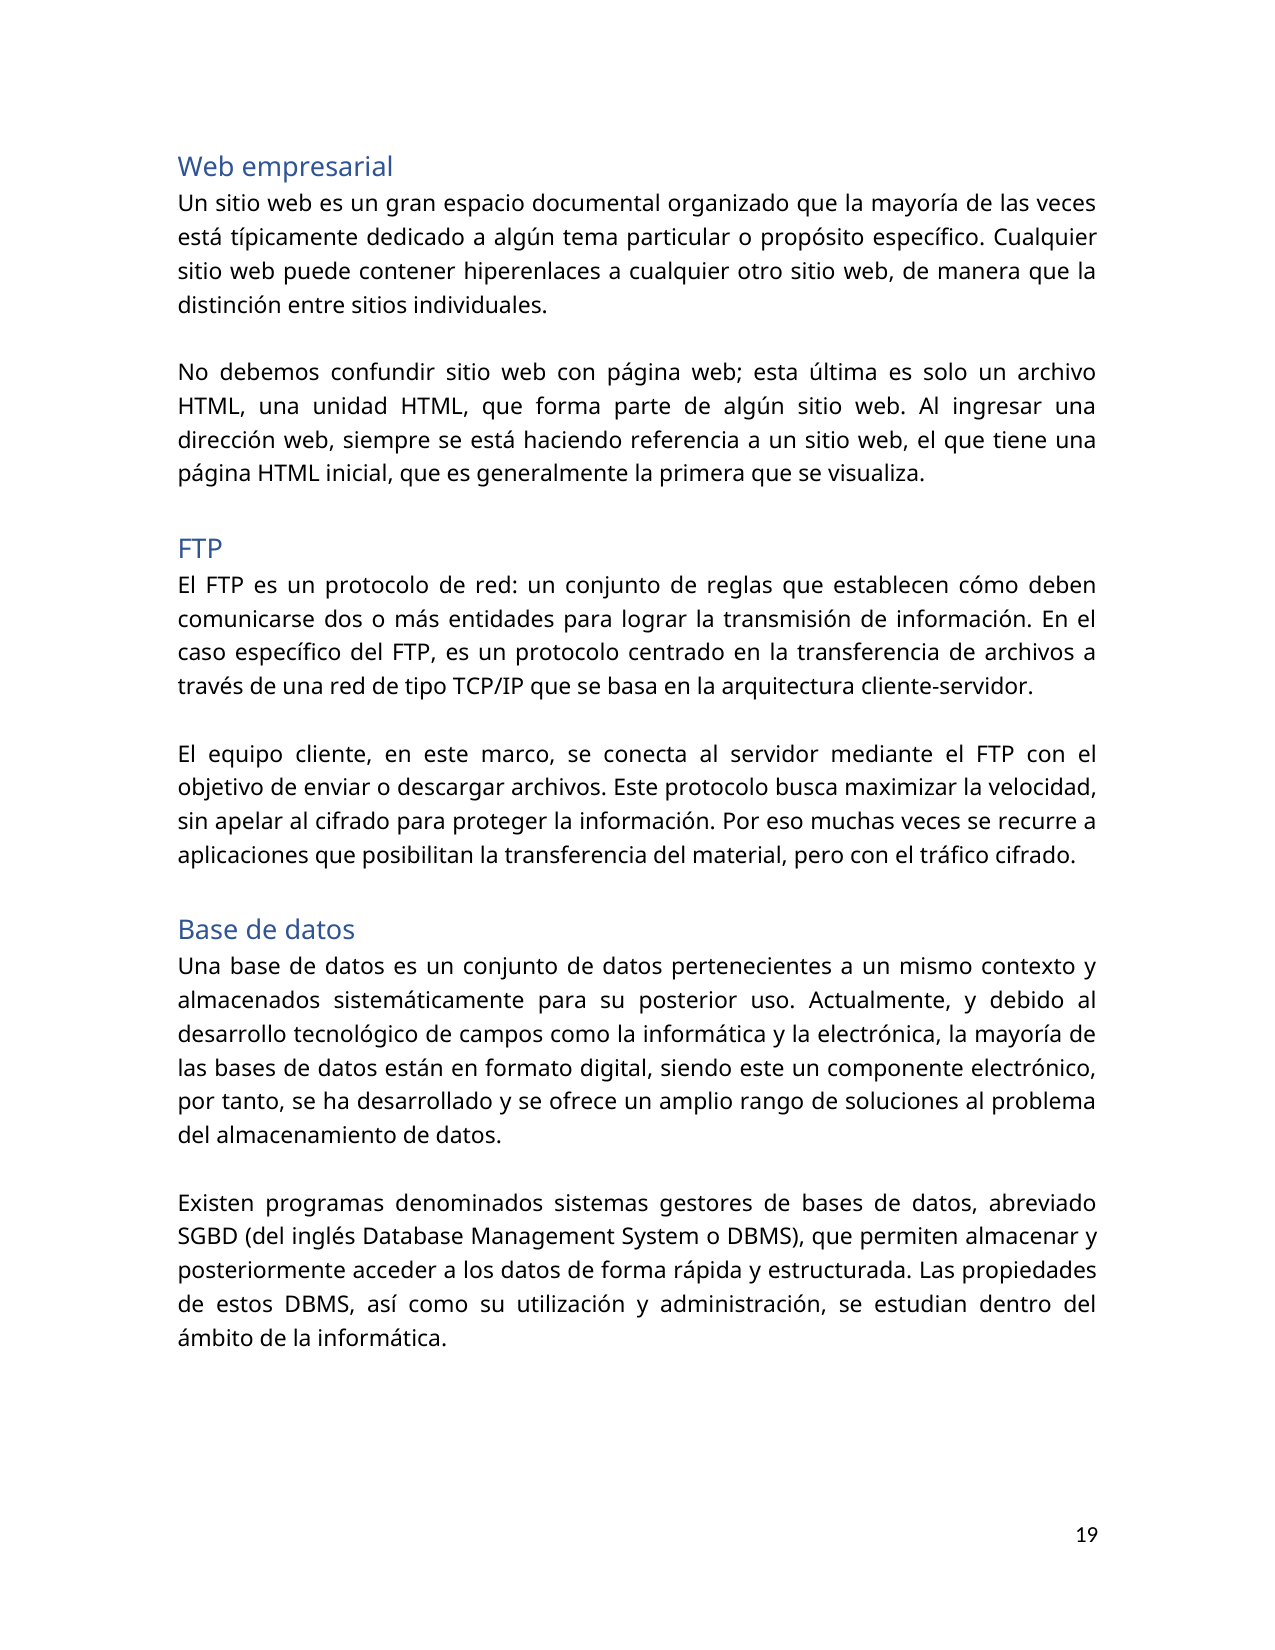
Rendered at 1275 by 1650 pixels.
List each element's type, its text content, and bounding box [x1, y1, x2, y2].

subtitle Base de datos [177, 911, 1098, 947]
text Una base de datos es un conjunto de datos pertenecientes a un mismo contexto y almacenados sistemáticamente para su posterior uso. Actualmente, y debido al desarrollo tecnológico de campos como la informática y la electrónica, la mayoría de las bases de datos están en formato digital, siendo este un componente electrónico, por tanto, se ha desarrollado y se ofrece un amplio rango de soluciones al problema del almacenamiento de datos. [177, 950, 1098, 1150]
text El equipo cliente, en este marco, se conecta al servidor mediante el FTP con el objetivo de enviar o descargar archivos. Este protocolo busca maximizar la velocidad, sin apelar al cifrado para proteger la información. Por eso muchas veces se recurre a aplicaciones que posibilitan la transferencia del material, pero con el tráfico cifrado. [177, 738, 1098, 870]
subtitle Web empresarial [177, 148, 1098, 184]
text Un sitio web es un gran espacio documental organizado que la mayoría de las veces está típicamente dedicado a algún tema particular o propósito específico. Cualquier sitio web puede contener hiperenlaces a cualquier otro sitio web, de manera que la distinción entre sitios individuales. [177, 187, 1098, 320]
text No debemos confundir sitio web con página web; esta última es solo un archivo HTML, una unidad HTML, que forma parte de algún sitio web. Al ingresar una dirección web, siempre se está haciendo referencia a un sitio web, el que tiene una página HTML inicial, que es generalmente la primera que se visualiza. [177, 356, 1098, 489]
text Existen programas denominados sistemas gestores de bases de datos, abreviado SGBD (del inglés Database Management System o DBMS), que permiten almacenar y posteriormente acceder a los datos de forma rápida y estructurada. Las propiedades de estos DBMS, así como su utilización y administración, se estudian dentro del ámbito de la informática. [177, 1187, 1098, 1353]
subtitle FTP [177, 529, 1098, 566]
text El FTP es un protocolo de red: un conjunto de reglas que establecen cómo deben comunicarse dos o más entidades para lograr la transmisión de información. En el caso específico del FTP, es un protocolo centrado en la transferencia de archivos a través de una red de tipo TCP/IP que se basa en la arquitectura cliente-servidor. [177, 569, 1098, 701]
